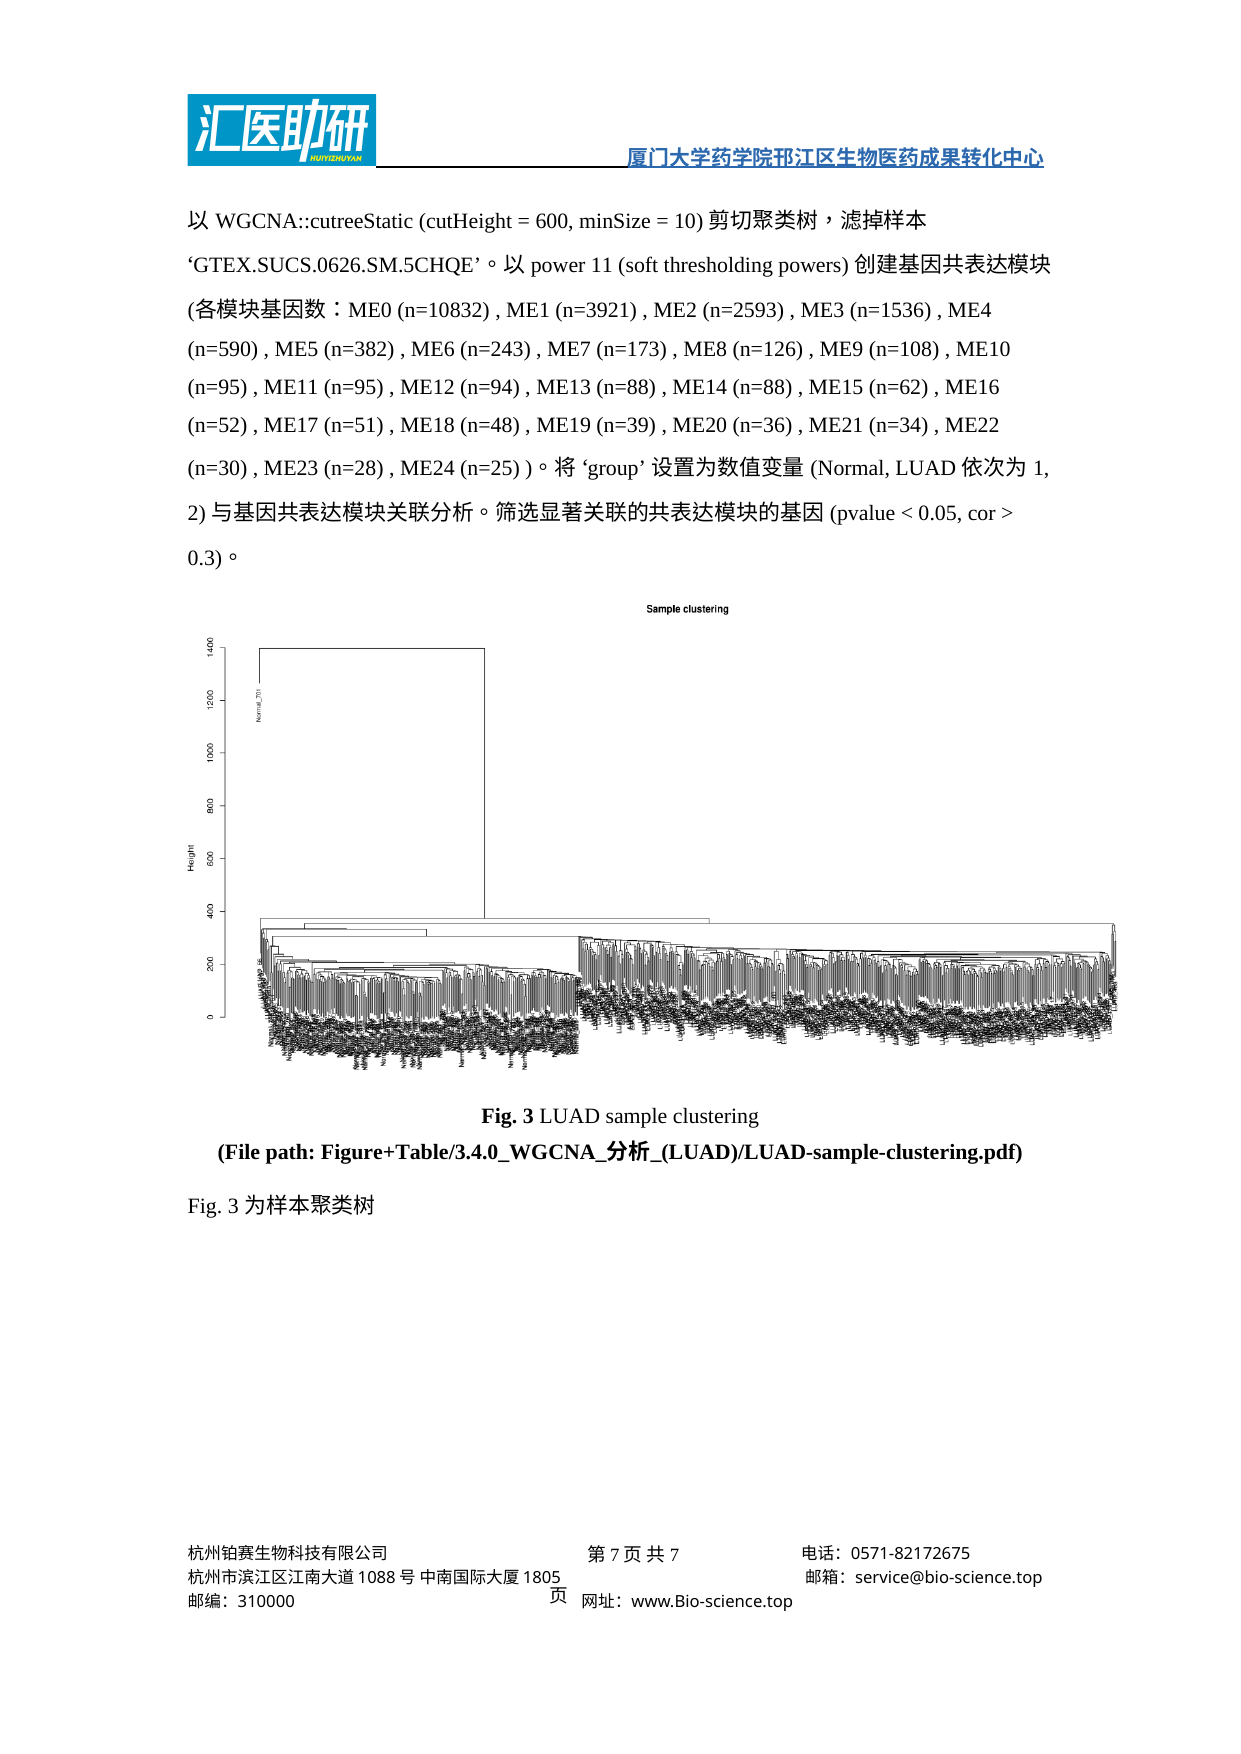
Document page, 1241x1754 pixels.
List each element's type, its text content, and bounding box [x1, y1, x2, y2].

text Fig. 3 LUAD sample clustering [187, 1103, 1053, 1129]
picture [327, 106, 368, 150]
text 以 WGCNA::cutreeStatic (cutHeight = 600, minSize = 10) 剪切聚类树，滤掉样本 ‘GTEX.SUCS.0626.SM.5CHQE’。以 power 11 (soft thresholding powers) 创建基因共表达模块 (各模块基因数：ME0 (n=10832) , ME1 (n=3921) , ME2 (n=2593) , ME3 (n=1536) , ME4 (n=590) , ME5 (n=382) , ME6 (n=243) , ME7 (n=173) , ME8 (n=126) , ME9 (n=108) , ME10 (n=95) , ME11 (n=95) , ME12 (n=94) , ME13 (n=88) , ME14 (n=88) , ME15 (n=62) , ME16 (n=52) , ME17 (n=51) , ME18 (n=48) , ME19 (n=39) , ME20 (n=36) , ME21 (n=34) , ME22 (n=30) , ME23 (n=28) , ME24 (n=25) )。将 ‘group’ 设置为数值变量 (Normal, LUAD 依次为 1, 2) 与基因共表达模块关联分析。筛选显著关联的共表达模块的基因 (pvalue < 0.05, cor > 0.3)。 [187, 205, 1053, 571]
picture [187, 605, 1118, 1070]
picture [243, 106, 284, 150]
picture [196, 131, 208, 150]
picture [210, 106, 243, 150]
picture [204, 106, 210, 114]
picture [282, 99, 327, 161]
text Fig. 3 为样本聚类树 [187, 1190, 1053, 1220]
picture [201, 118, 208, 127]
text (File path: Figure+Table/3.4.0_WGCNA_分析_(LUAD)/LUAD-sample-clustering.pdf) [187, 1136, 1053, 1166]
